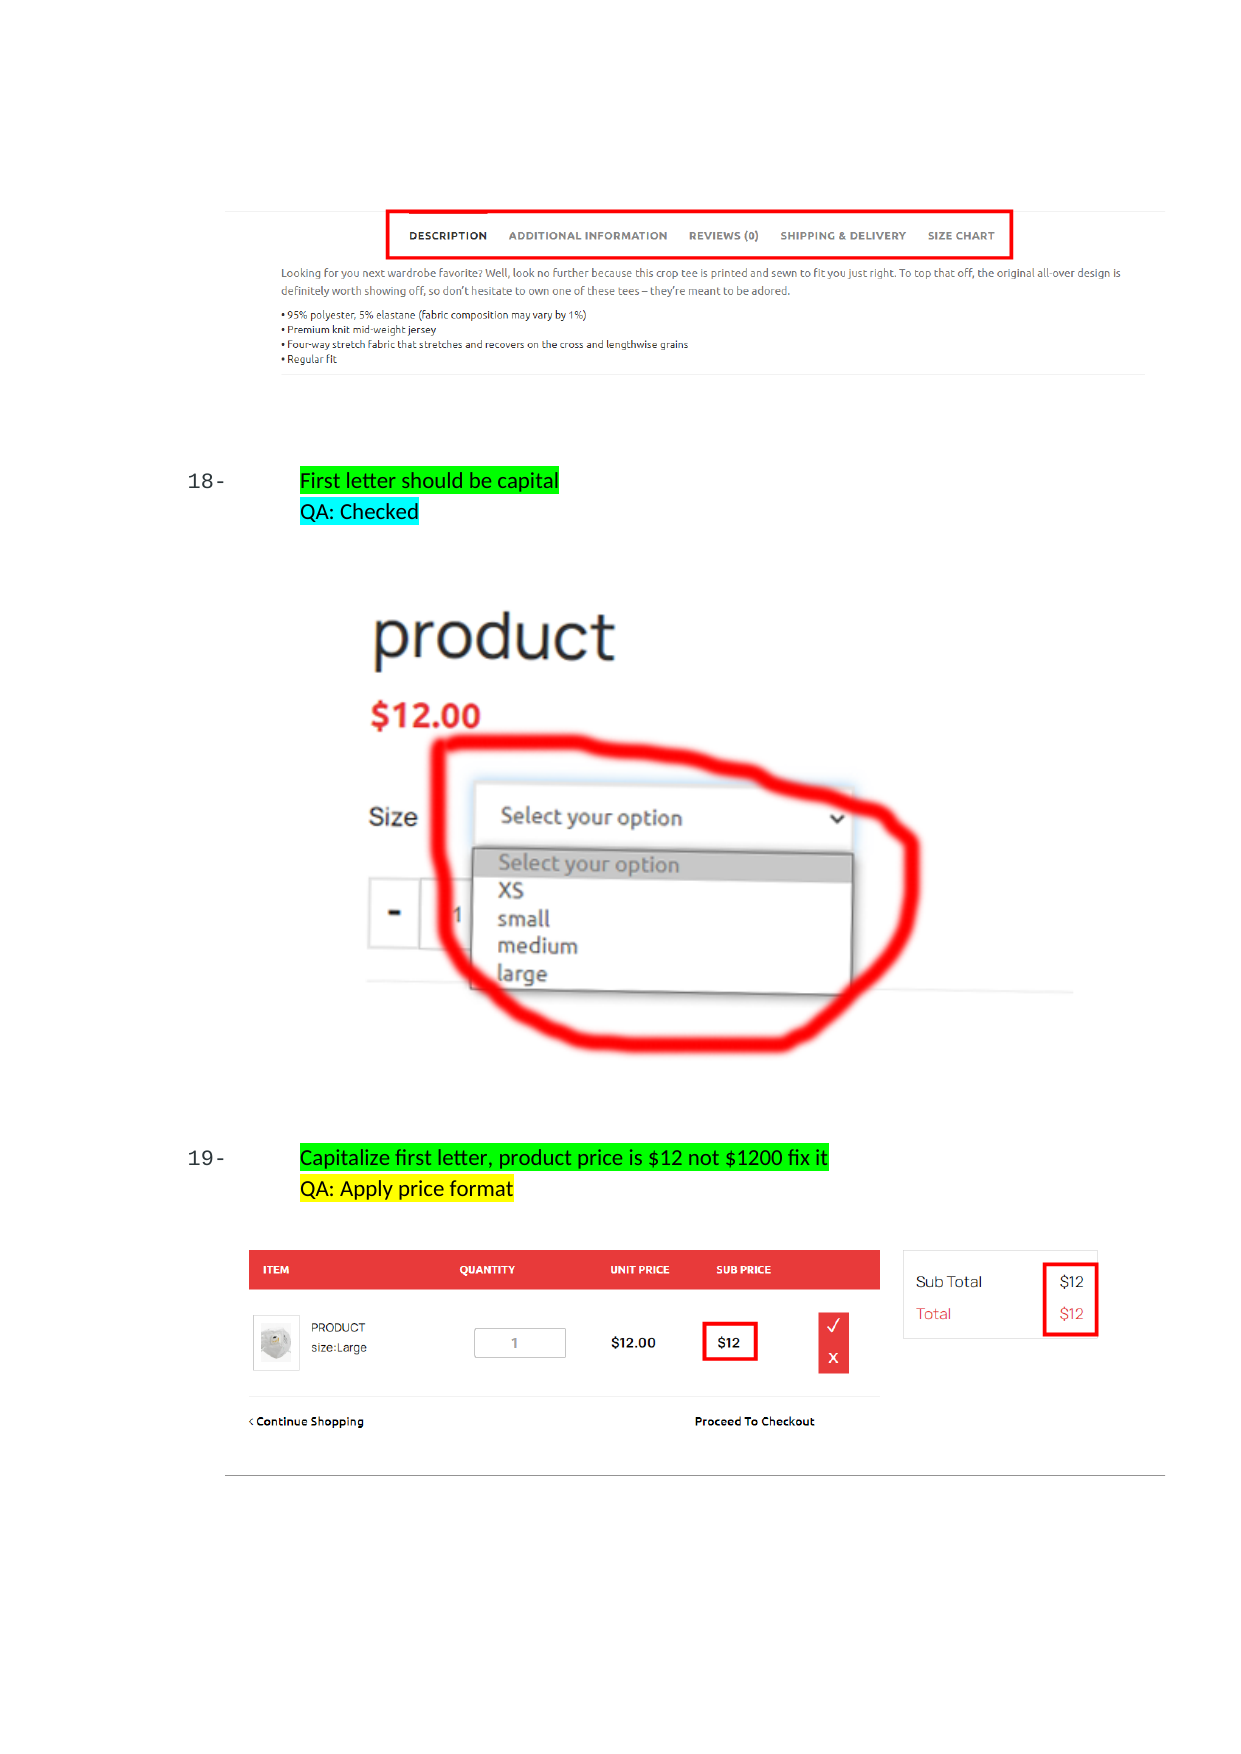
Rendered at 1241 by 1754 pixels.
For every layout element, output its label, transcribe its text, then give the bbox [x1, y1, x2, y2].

picture [225, 1234, 1166, 1478]
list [187, 150, 1090, 400]
picture [225, 557, 1074, 1111]
picture [225, 180, 1166, 400]
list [187, 1143, 1090, 1478]
